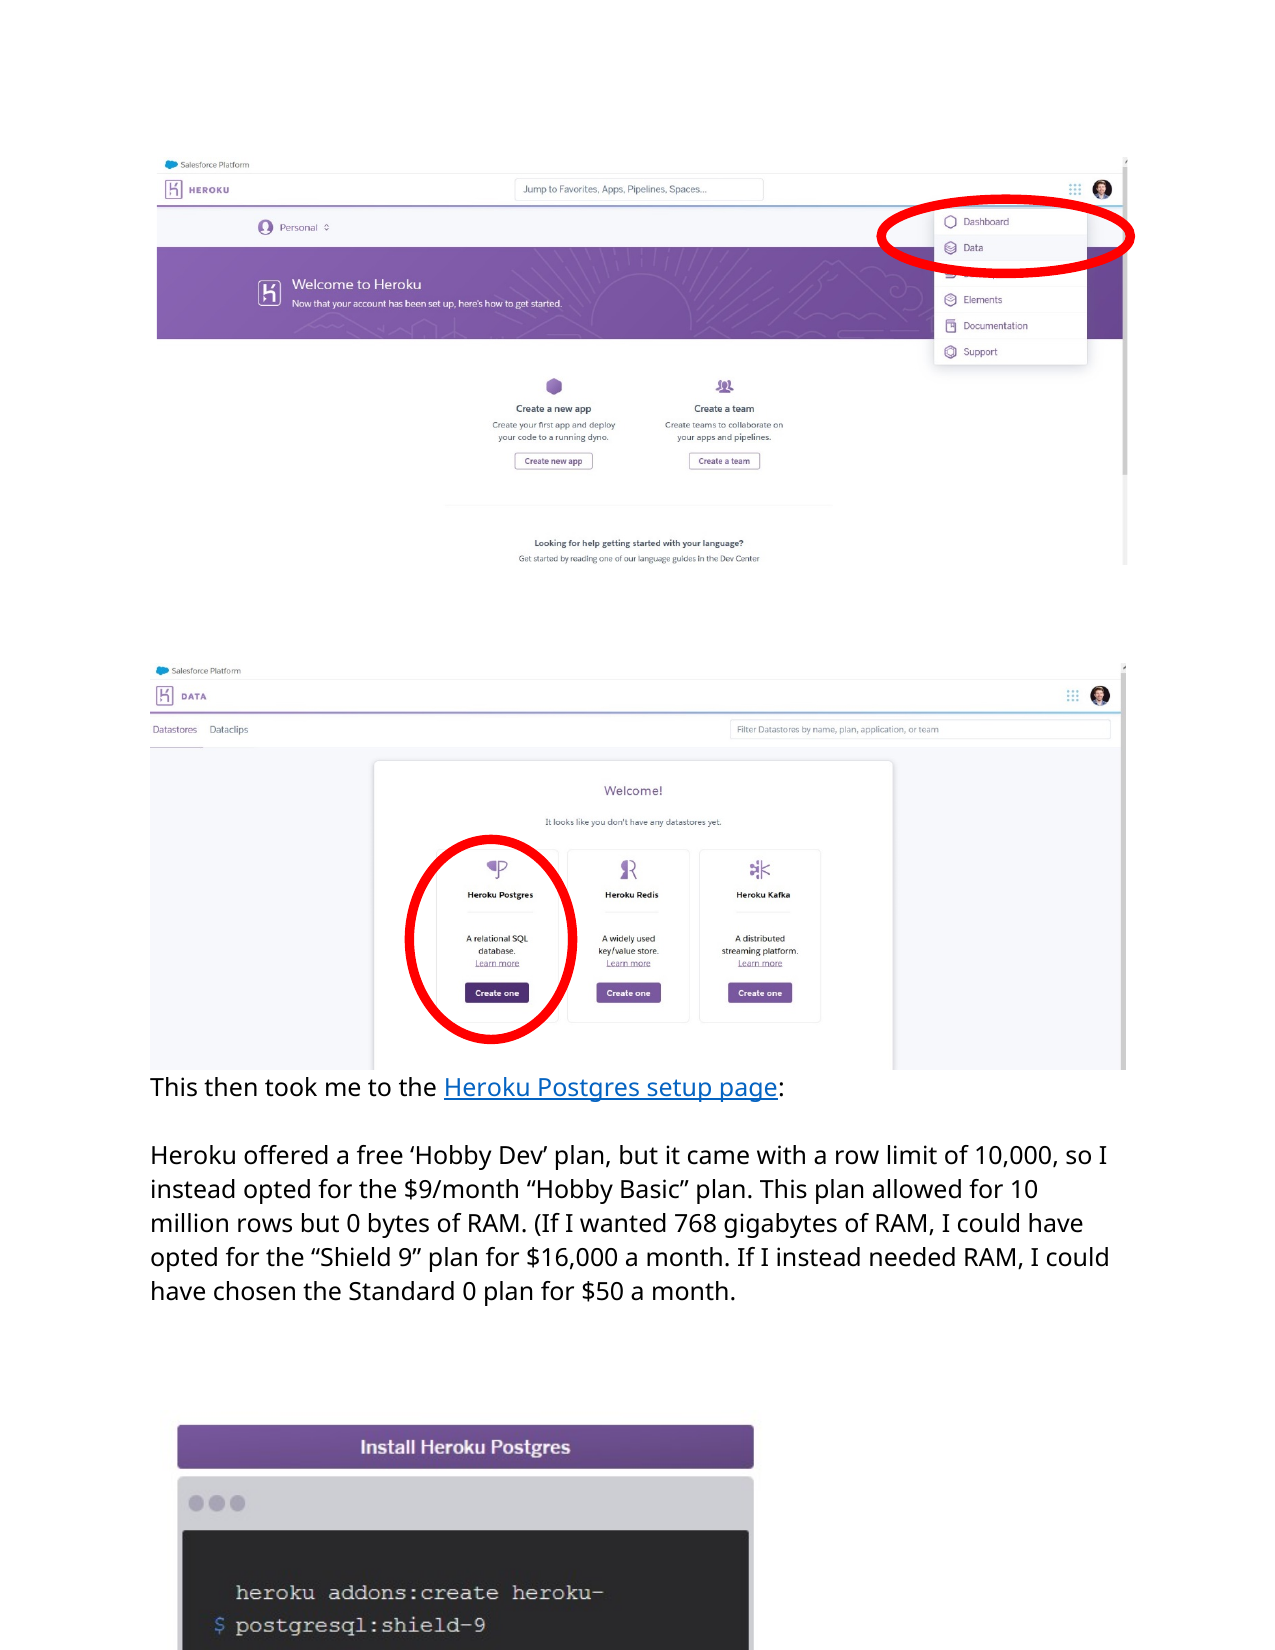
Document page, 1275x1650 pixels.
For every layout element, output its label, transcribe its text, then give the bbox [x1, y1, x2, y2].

picture [887, 204, 1125, 268]
text Heroku offered a free ‘Hobby Dev’ plan, but it came with a row limit of 10,000, so I instead opted for the $9/month “Hobby Basic” plan. This plan allowed for 10 million rows but 0 bytes of RAM. (If I wanted 768 gigabytes of RAM, I could have opted for the “Shield 9” plan for $16,000 a month. If I instead needed RAM, I could have chosen the Standard 0 plan for $50 a month. [150, 1138, 1125, 1308]
text This then took me to the Heroku Postgres setup page: [150, 1070, 1125, 1104]
picture [150, 663, 1126, 1070]
picture [155, 157, 1127, 564]
picture [160, 1410, 784, 1650]
